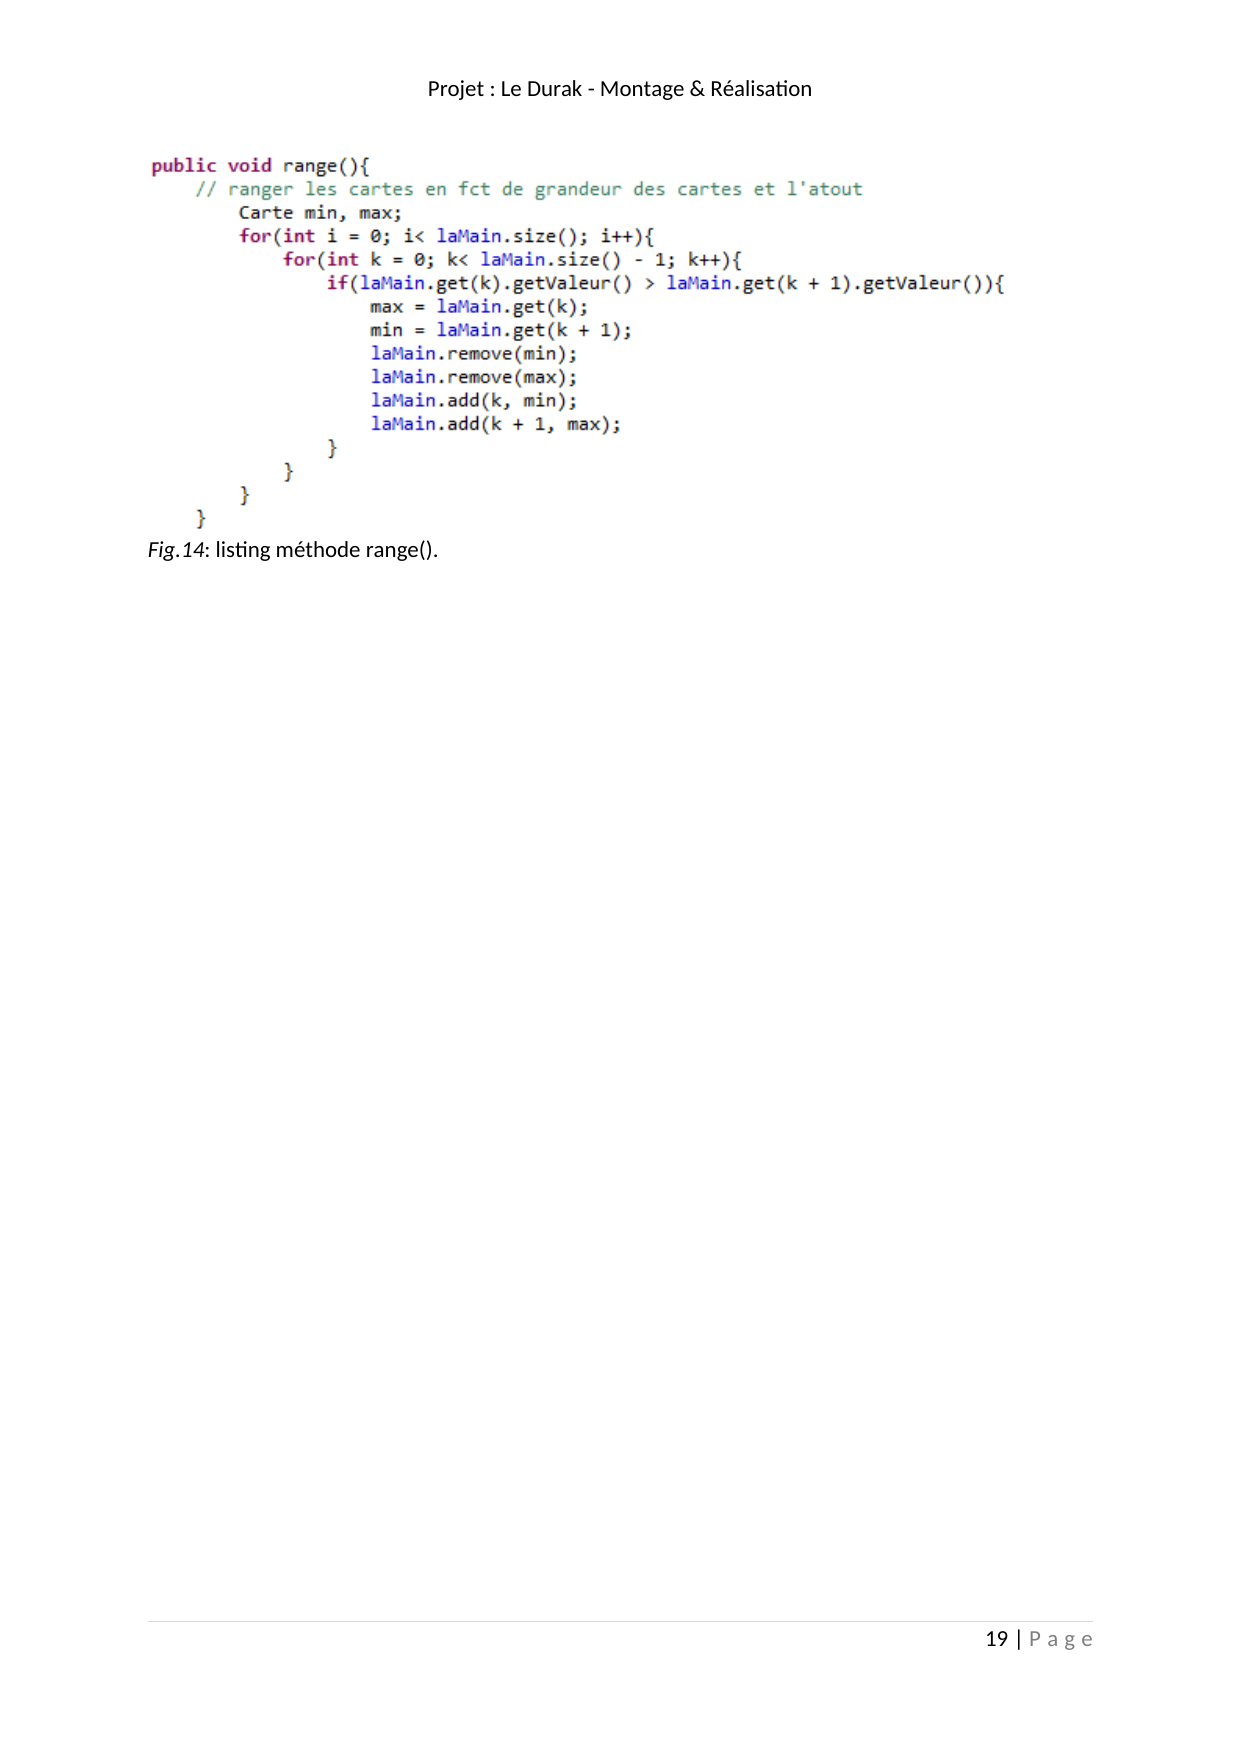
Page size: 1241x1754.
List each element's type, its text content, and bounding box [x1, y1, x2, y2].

picture [147, 147, 1015, 532]
text Fig.14: listing méthode range(). [148, 536, 1093, 563]
